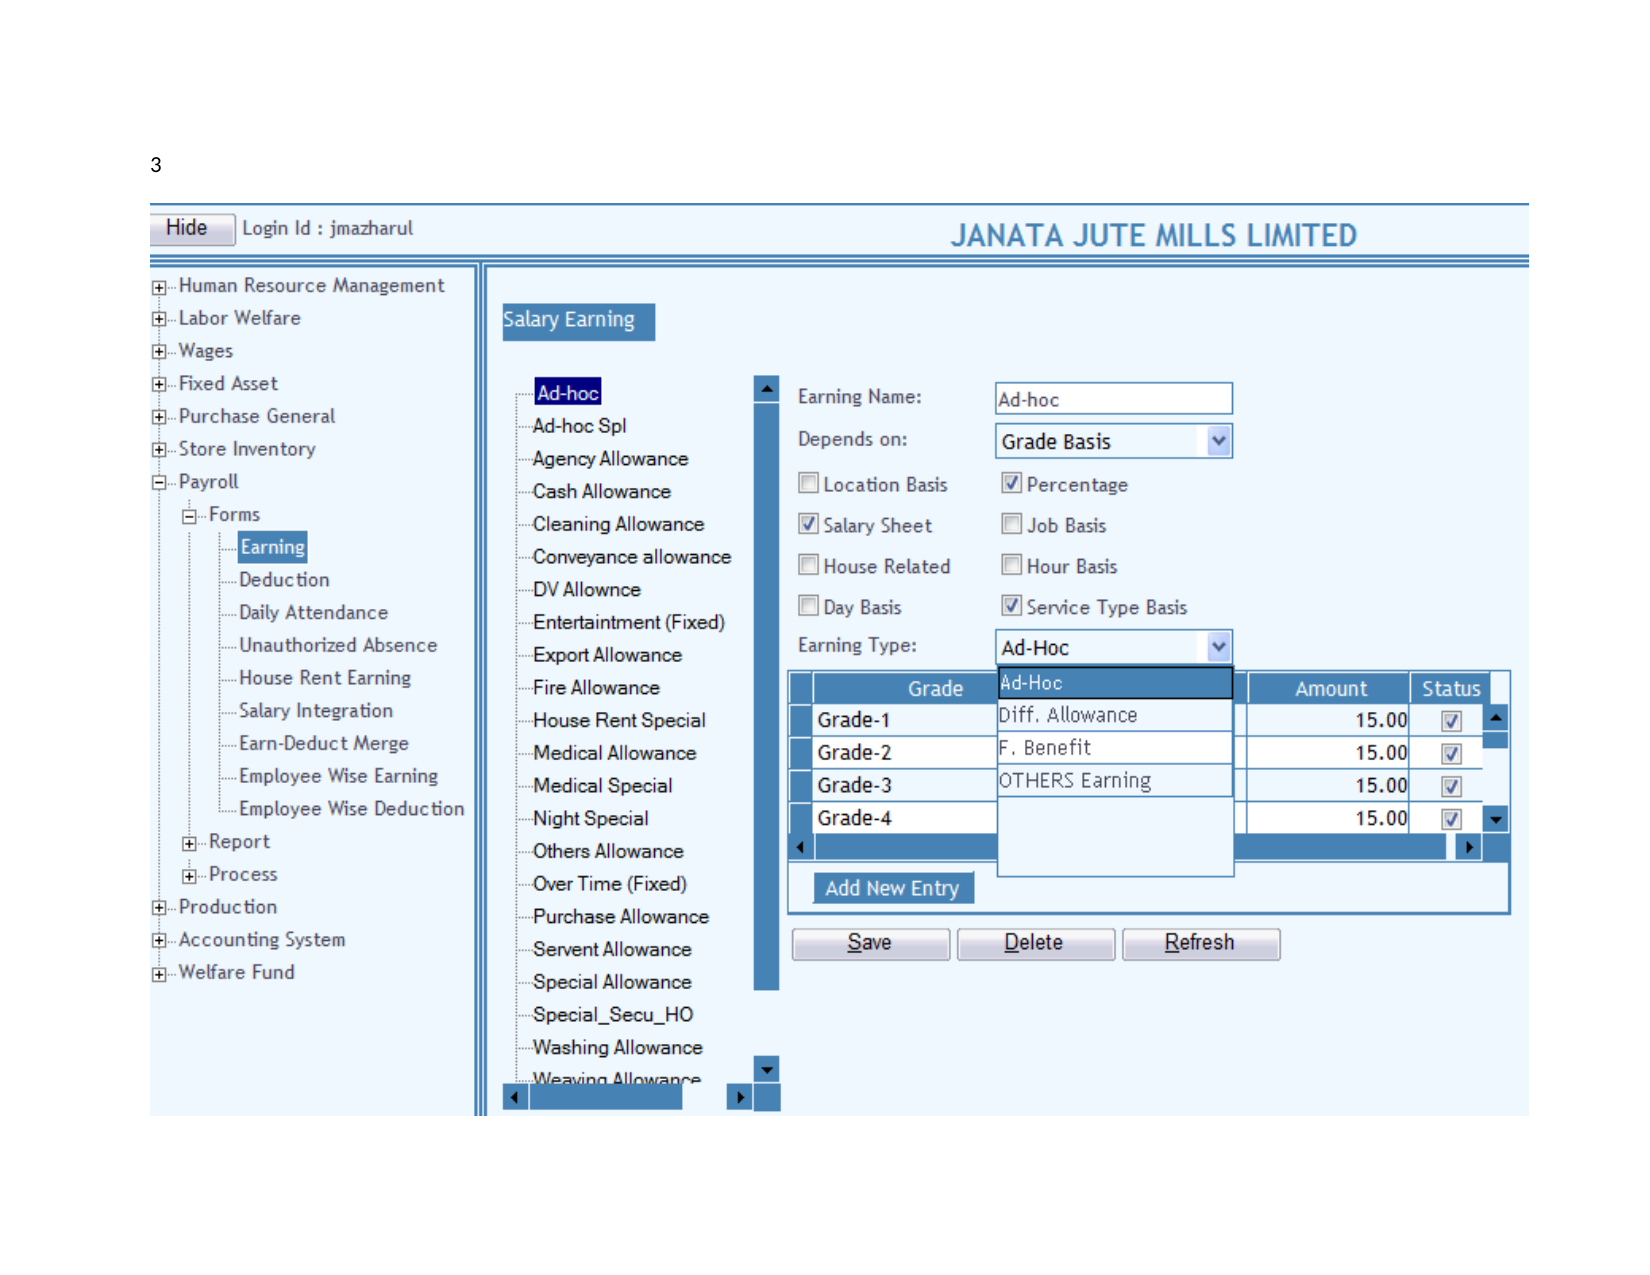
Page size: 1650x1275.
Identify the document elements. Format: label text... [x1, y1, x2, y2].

picture [150, 203, 1530, 1116]
text 3 [150, 150, 1500, 178]
